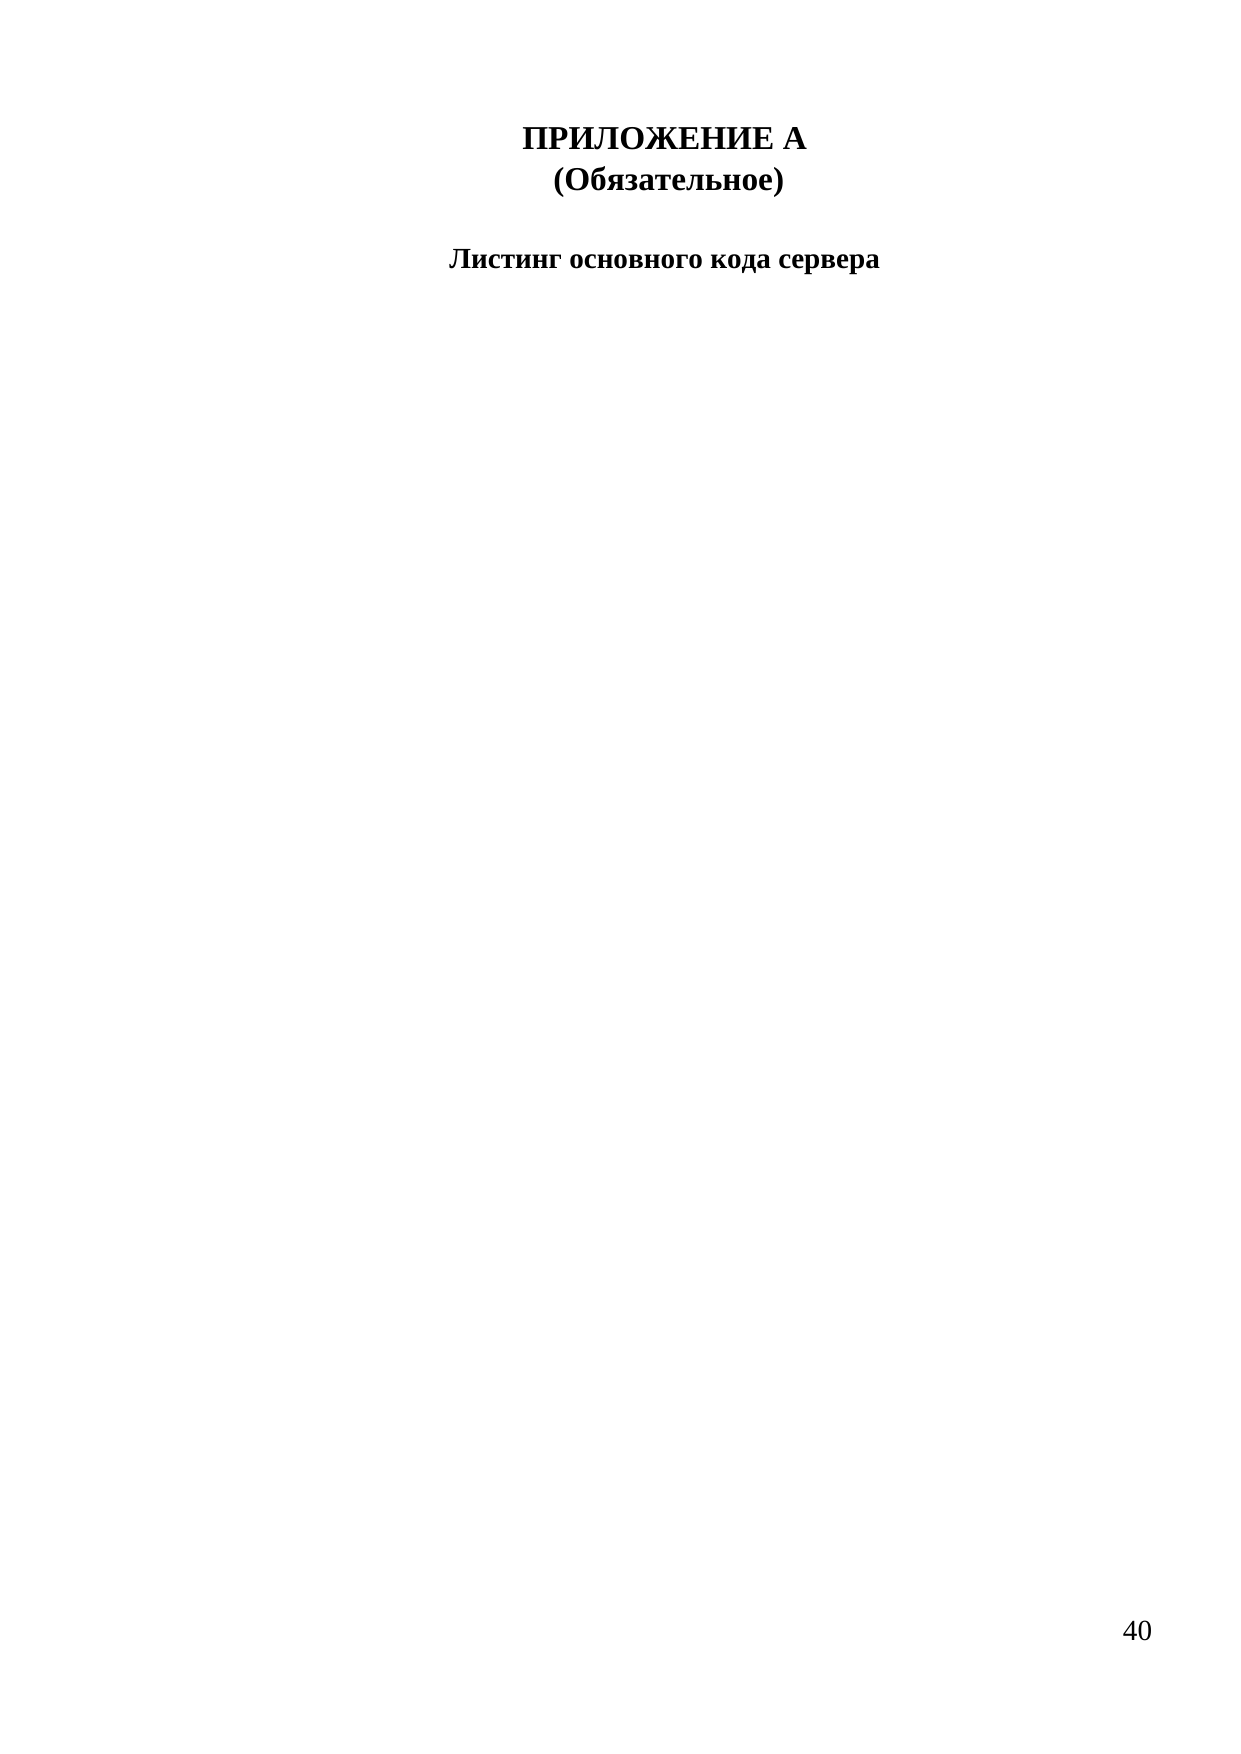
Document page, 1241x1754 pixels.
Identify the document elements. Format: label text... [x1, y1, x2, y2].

text Листинг основного кода сервера [177, 241, 1152, 275]
subtitle (Обязательное) [177, 159, 1152, 198]
subtitle ПРИЛОЖЕНИЕ А [177, 118, 1152, 156]
